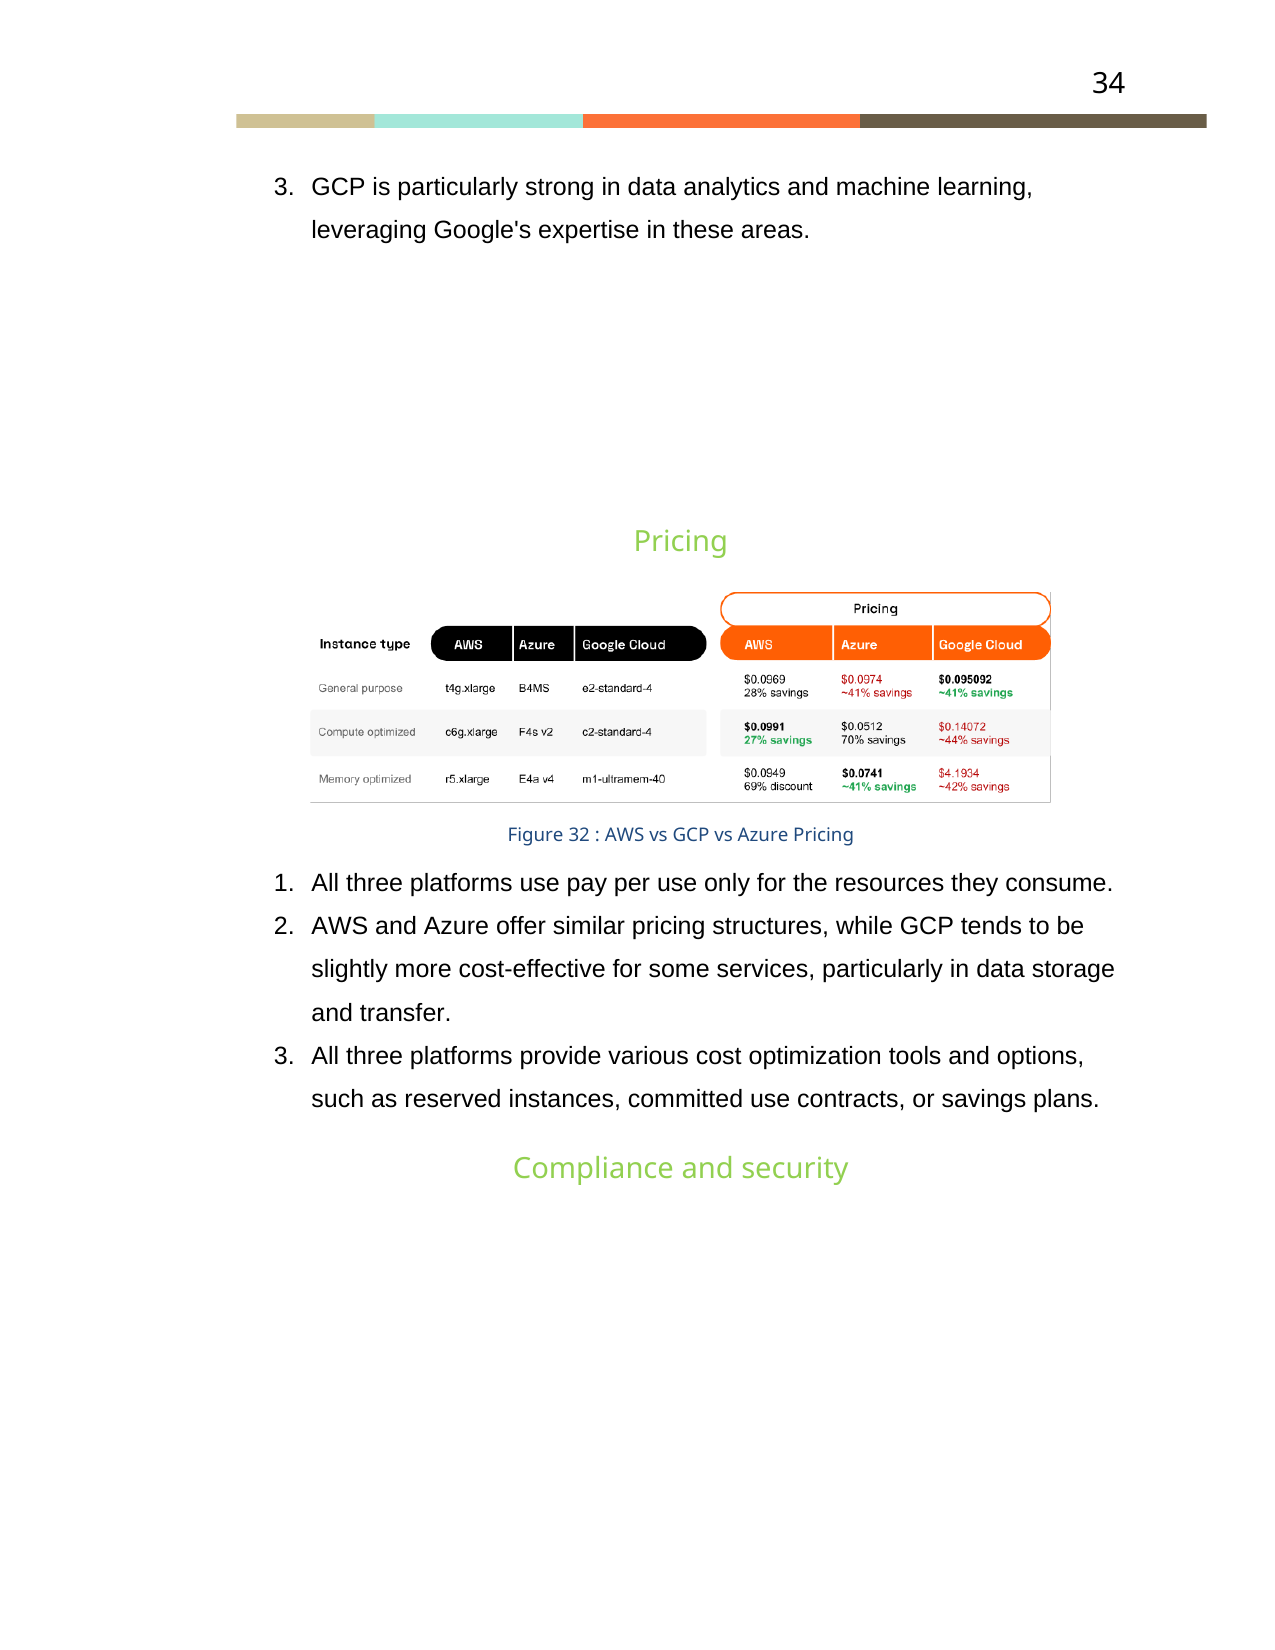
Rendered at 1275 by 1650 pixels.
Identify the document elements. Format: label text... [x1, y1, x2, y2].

list All three platforms provide various cost optimization tools and options, such as reserved instances, committed use contracts, or savings plans. [274, 1041, 1125, 1112]
text Figure 32 : AWS vs GCP vs Azure Pricing [236, 822, 1125, 847]
subtitle Compliance and security [236, 1148, 1125, 1187]
subtitle Pricing [236, 520, 1125, 560]
picture [310, 592, 1051, 807]
list All three platforms use pay per use only for the resources they consume. [274, 868, 1125, 897]
list AWS and Azure offer similar pricing structures, while GCP tends to be slightly more cost-effective for some services, particularly in data storage and transfer. [274, 911, 1125, 1026]
picture [236, 114, 1207, 128]
list GCP is particularly strong in data analytics and machine learning, leveraging Google's expertise in these areas. [274, 172, 1125, 244]
